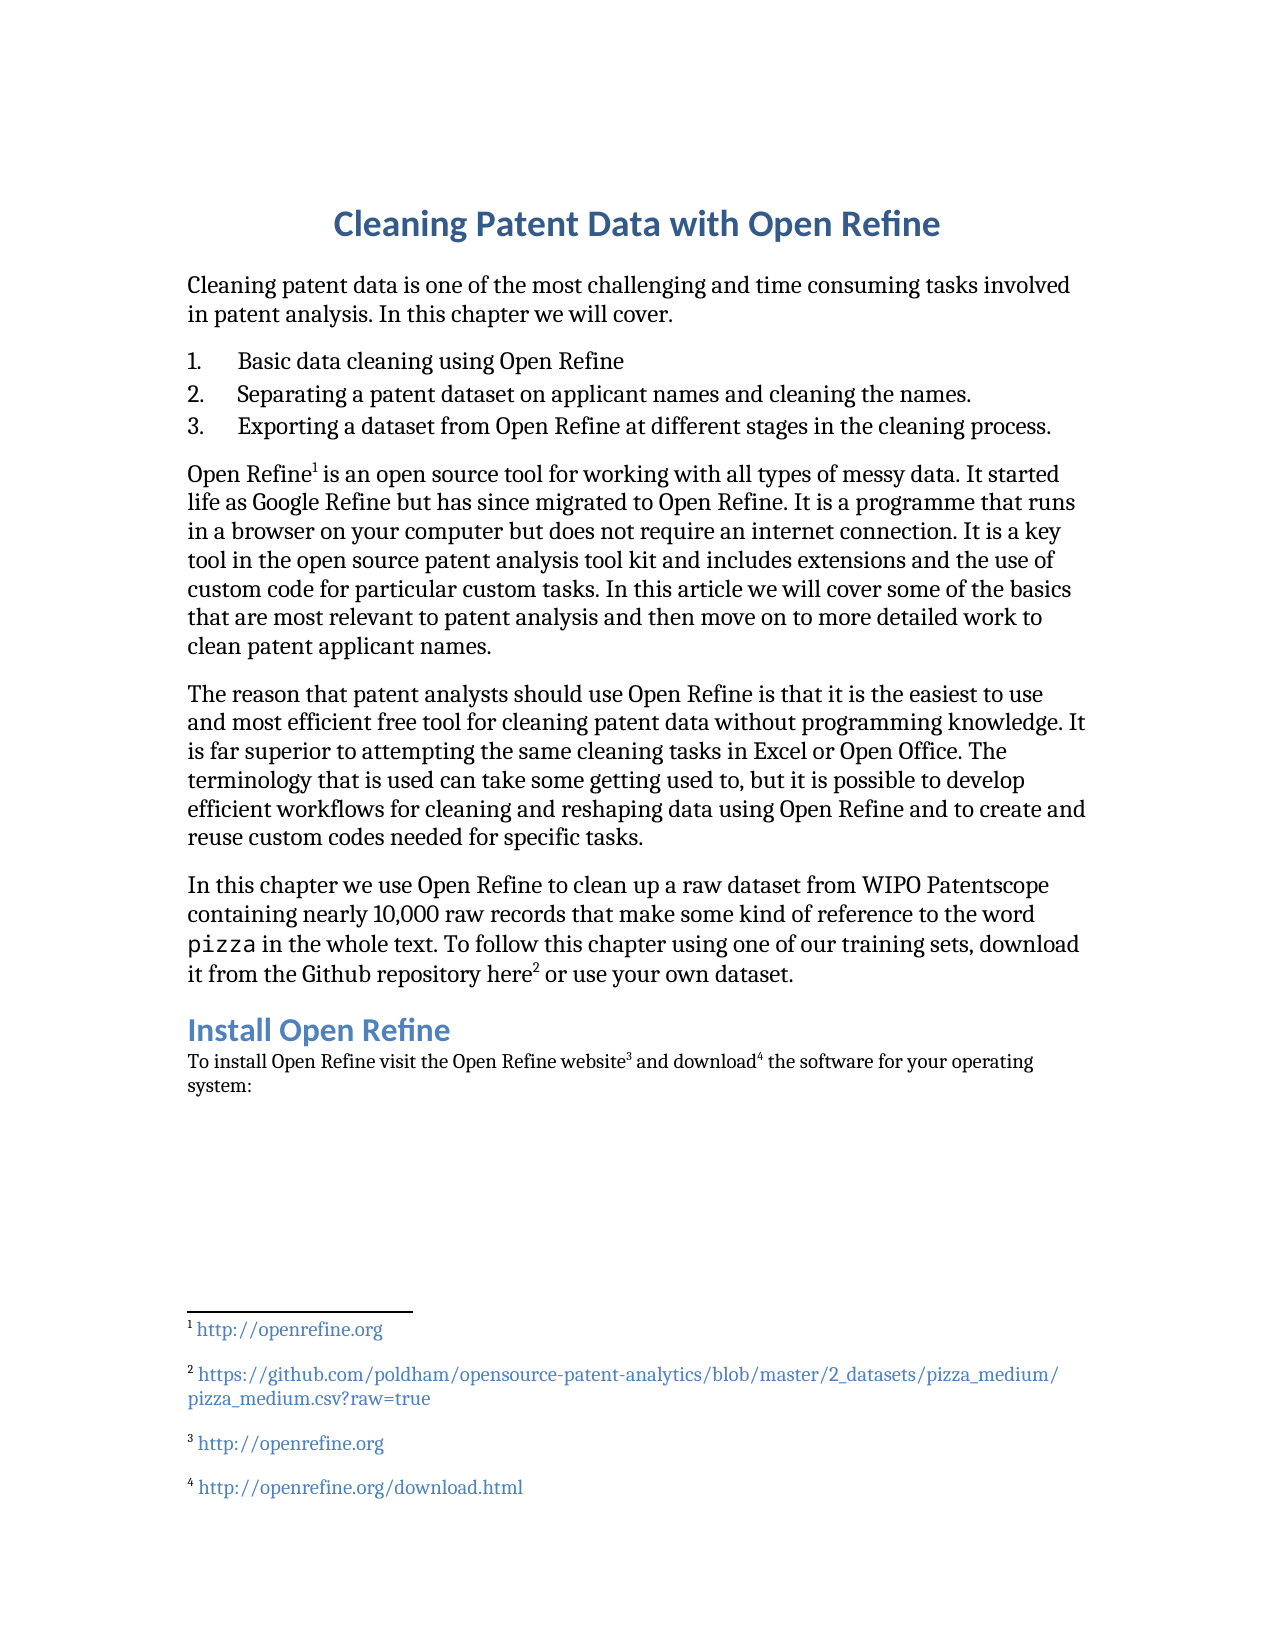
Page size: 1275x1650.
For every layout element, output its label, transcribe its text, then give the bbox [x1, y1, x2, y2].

list Separating a patent dataset on applicant names and cleaning the names. [187, 379, 1087, 408]
title Cleaning Patent Data with Open Refine [187, 200, 1087, 246]
text The reason that patent analysts should use Open Refine is that it is the easiest to use and most efficient free tool for cleaning patent data without programming knowledge. It is far superior to attempting the same cleaning tasks in Excel or Open Office. The terminology that is used can take some getting used to, but it is possible to develop efficient workflows for cleaning and reshaping data using Open Refine and to create and reuse custom codes needed for specific tasks. [187, 679, 1087, 852]
text In this chapter we use Open Refine to clean up a raw dataset from WIPO Patentscope containing nearly 10,000 raw records that make some kind of reference to the word pizza in the whole text. To follow this chapter using one of our training sets, download it from the Github repository here or use your own dataset. [187, 871, 1087, 988]
list Exporting a dataset from Open Refine at different stages in the cleaning process. [187, 412, 1087, 441]
list Basic data cleaning using Open Refine [187, 347, 1087, 376]
subtitle Install Open Refine [187, 1009, 1087, 1050]
text Open Refine is an open source tool for working with all types of messy data. It started life as Google Refine but has since migrated to Open Refine. It is a programme that runs in a browser on your computer but does not require an internet connection. It is a key tool in the open source patent analysis tool kit and includes extensions and the use of custom code for particular custom tasks. In this article we will cover some of the basics that are most relevant to patent analysis and then move on to more detailed work to clean patent applicant names. [187, 459, 1087, 661]
text To install Open Refine visit the Open Refine website and download the software for your operating system: [187, 1050, 1087, 1098]
text Cleaning patent data is one of the most challenging and time consuming tasks involved in patent analysis. In this chapter we will cover. [187, 271, 1087, 328]
